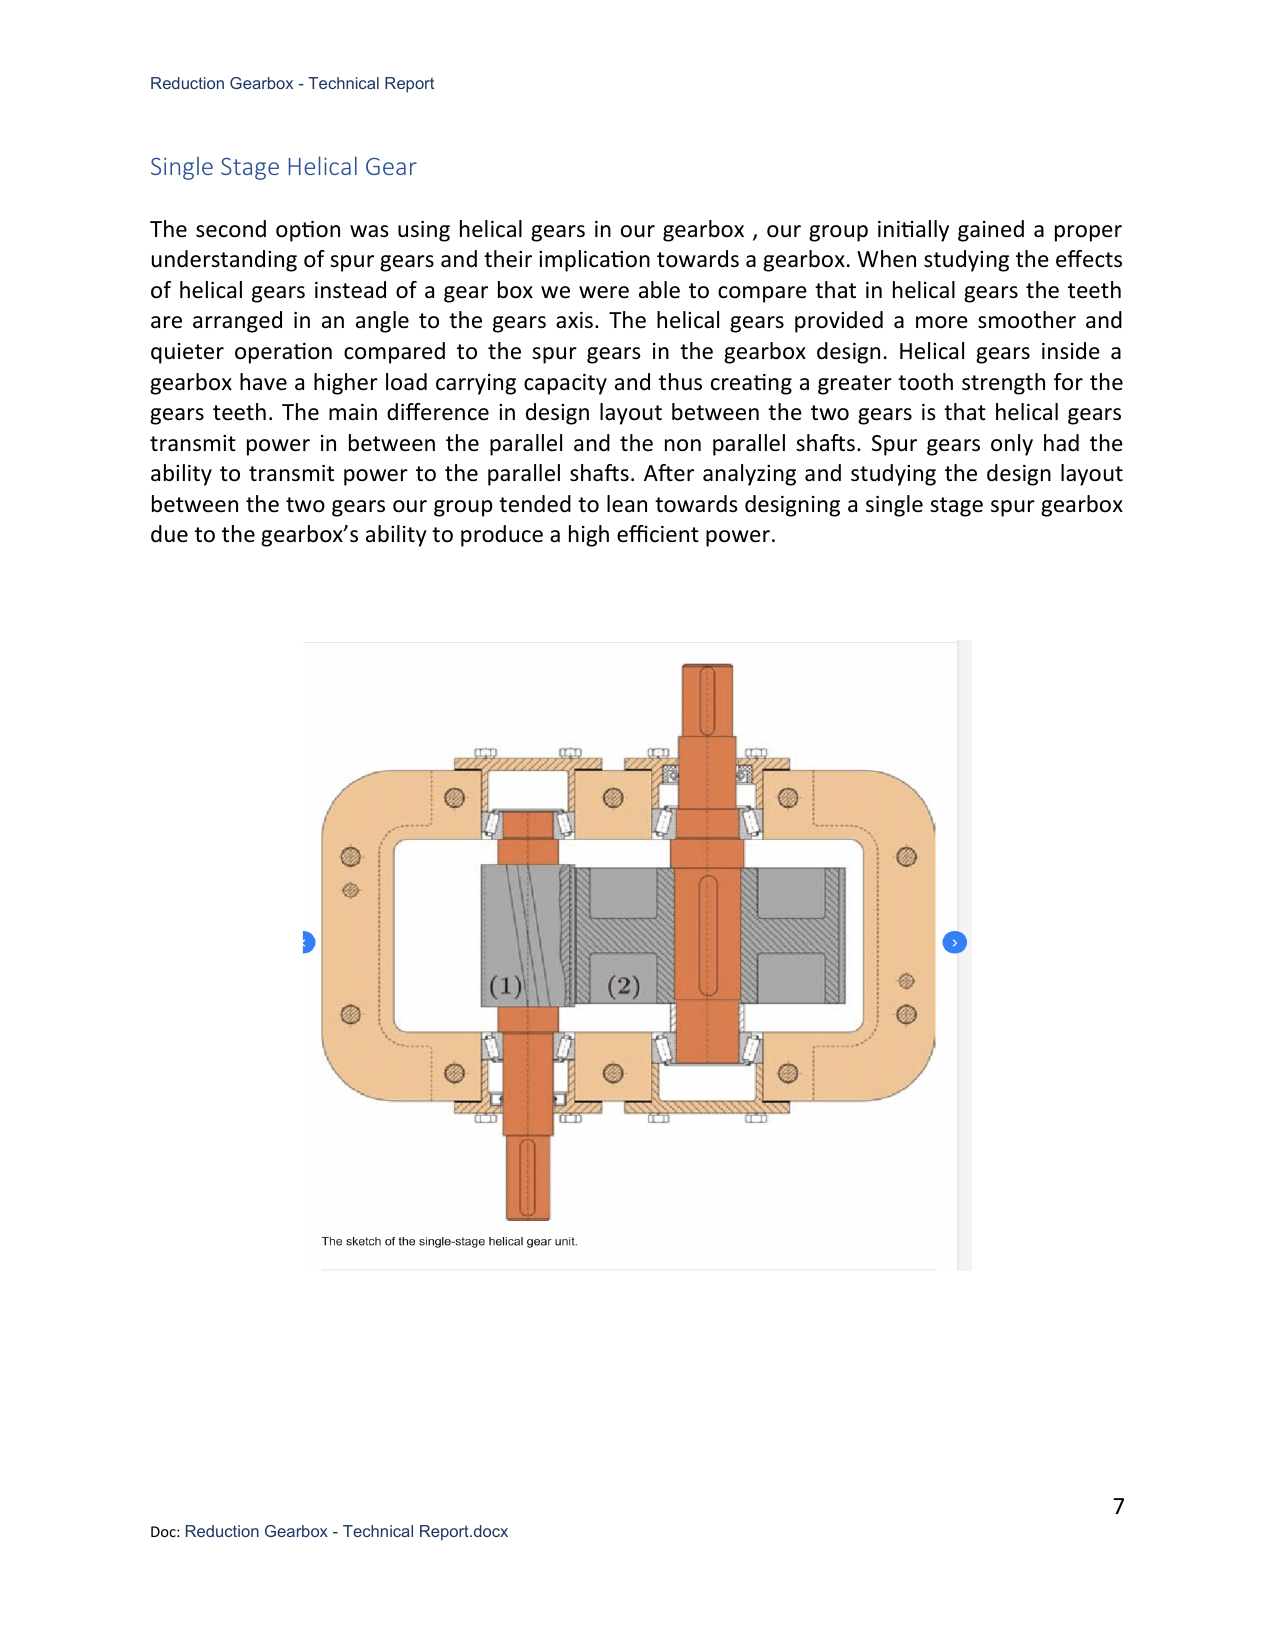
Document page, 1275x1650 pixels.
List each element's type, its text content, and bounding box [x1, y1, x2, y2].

picture [302, 640, 973, 1271]
subtitle Single Stage Helical Gear [150, 150, 1125, 183]
text The second option was using helical gears in our gearbox , our group initially gained a proper understanding of spur gears and their implication towards a gearbox. When studying the effects of helical gears instead of a gear box we were able to compare that in helical gears the teeth are arranged in an angle to the gears axis. The helical gears provided a more smoother and quieter operation compared to the spur gears in the gearbox design. Helical gears inside a gearbox have a higher load carrying capacity and thus creating a greater tooth strength for the gears teeth. The main difference in design layout between the two gears is that helical gears transmit power in between the parallel and the non parallel shafts. Spur gears only had the ability to transmit power to the parallel shafts. After analyzing and studying the design layout between the two gears our group tended to lean towards designing a single stage spur gearbox due to the gearbox’s ability to produce a high efficient power. [150, 213, 1125, 549]
